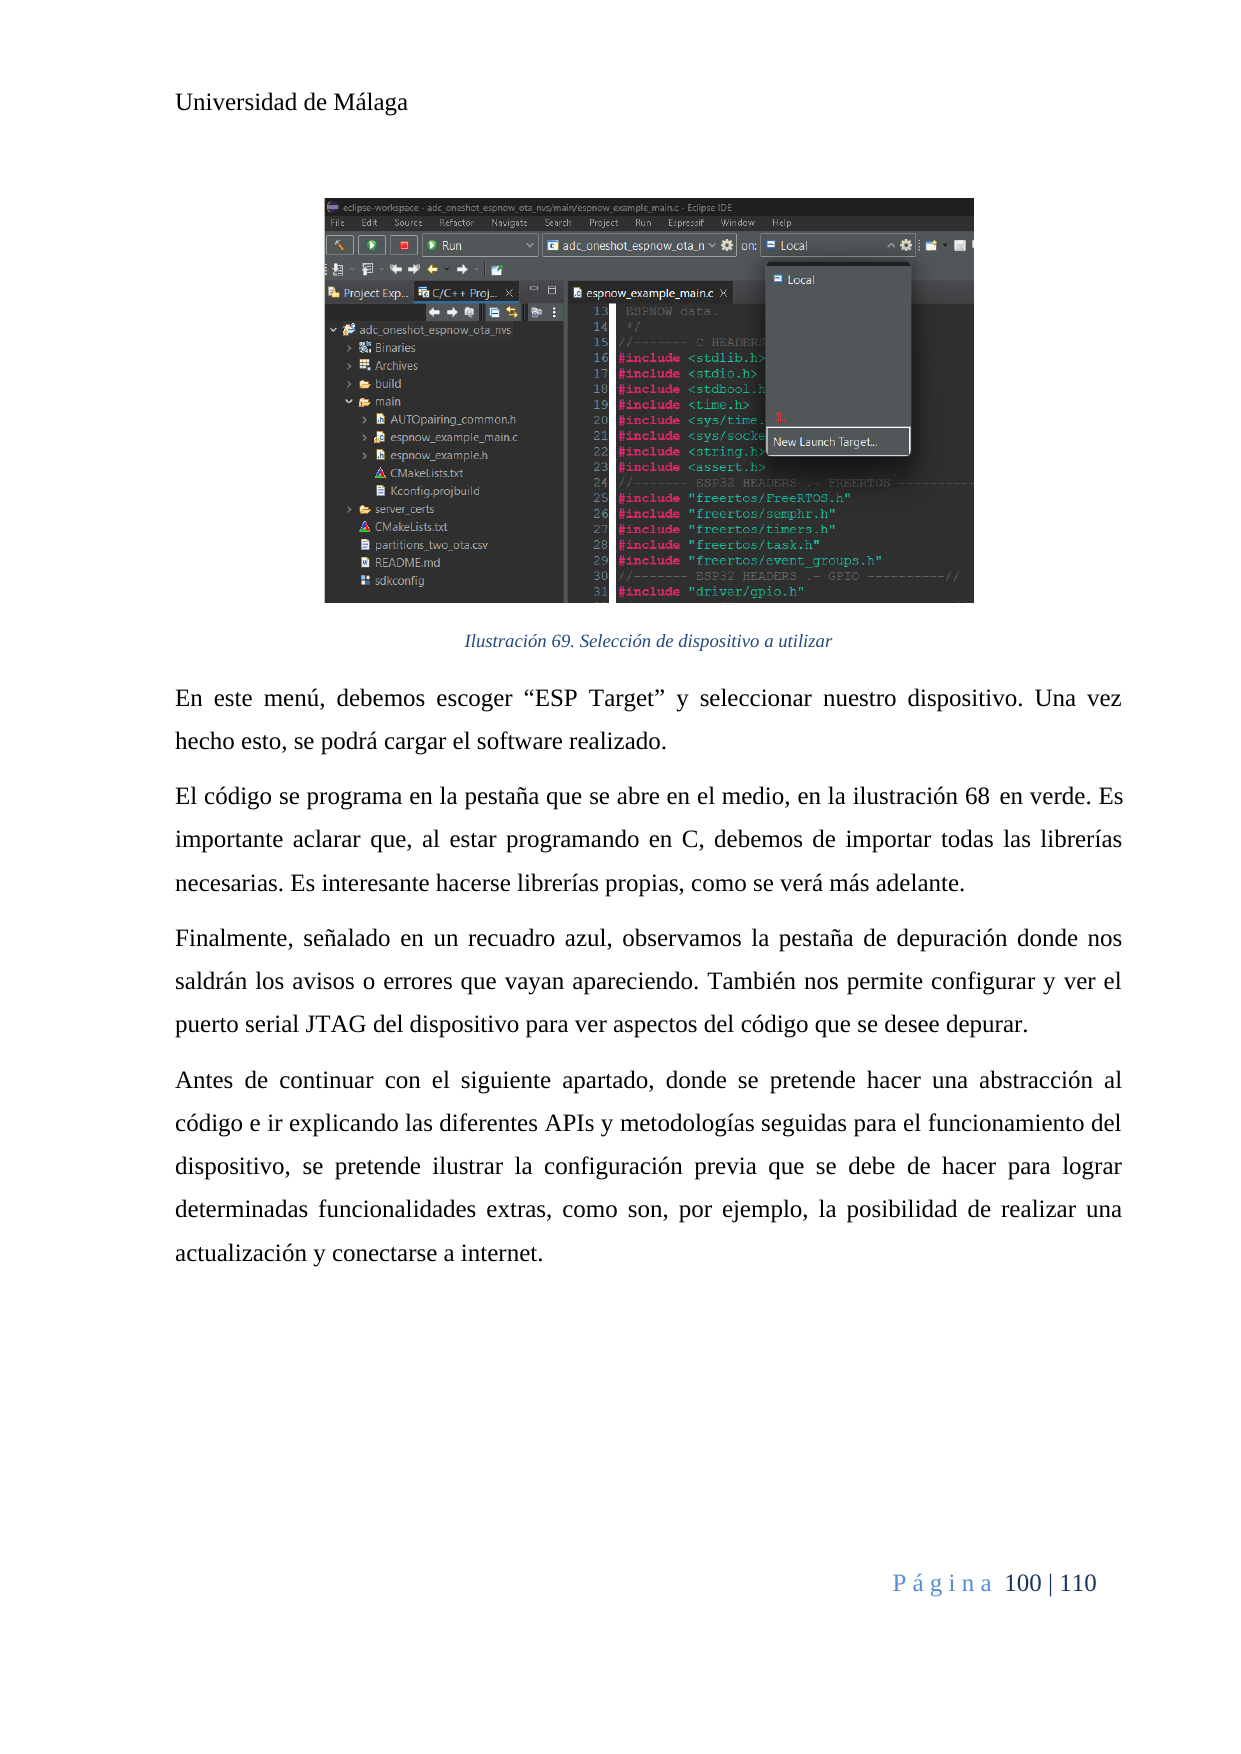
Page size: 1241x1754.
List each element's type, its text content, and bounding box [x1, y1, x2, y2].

text Ilustración 69. Selección de dispositivo a utilizar [175, 629, 1123, 651]
text En este menú, debemos escoger “ESP Target” y seleccionar nuestro dispositivo. Una vez hecho esto, se podrá cargar el software realizado. [175, 683, 1123, 754]
picture [324, 198, 974, 603]
text El código se programa en la pestaña que se abre en el medio, en la ilustración 68 en verde. Es importante aclarar que, al estar programando en C, debemos de importar todas las librerías necesarias. Es interesante hacerse librerías propias, como se verá más adelante. [175, 781, 1123, 896]
text Antes de continuar con el siguiente apartado, donde se pretende hacer una abstracción al código e ir explicando las diferentes APIs y metodologías seguidas para el funcionamiento del dispositivo, se pretende ilustrar la configuración previa que se debe de hacer para lograr determinadas funcionalidades extras, como son, por ejemplo, la posibilidad de realizar una actualización y conectarse a internet. [175, 1065, 1123, 1266]
text Finalmente, señalado en un recuadro azul, observamos la pestaña de depuración donde nos saldrán los avisos o errores que vayan apareciendo. También nos permite configurar y ver el puerto serial JTAG del dispositivo para ver aspectos del código que se desee depurar. [175, 923, 1123, 1038]
